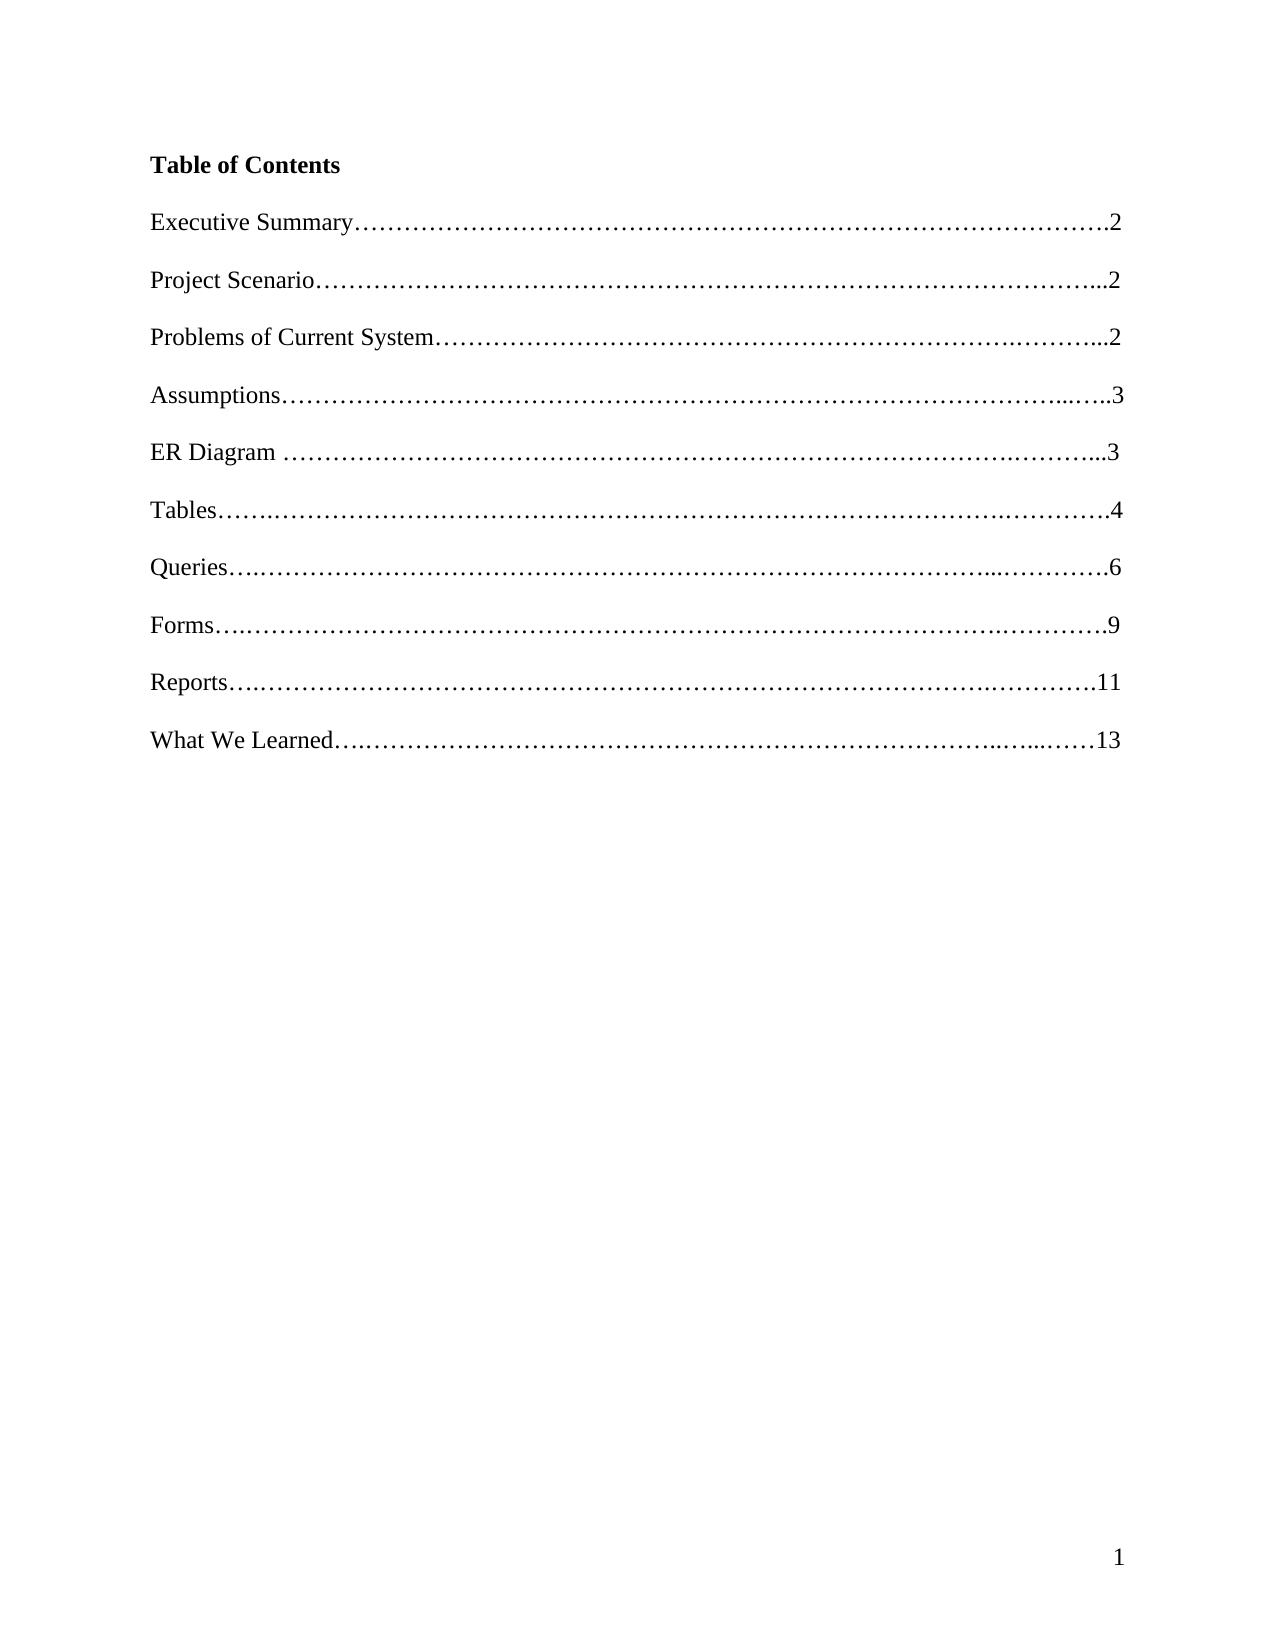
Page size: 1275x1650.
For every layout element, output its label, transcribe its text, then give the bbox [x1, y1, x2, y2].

text Assumptions…………………………………………………………………………………...…..3 [150, 380, 1125, 409]
text ER Diagram …………………………………………………………………………….………...3 [150, 437, 1125, 466]
text Tables…….…………………………………………………………………………….………….4 [150, 495, 1125, 524]
text Queries….……………………………………………………………………………...………….6 [150, 552, 1125, 581]
text Project Scenario…………………………………………………………………………………...2 [150, 265, 1125, 294]
text Table of Contents [150, 150, 1125, 179]
text Problems of Current System…………………………………………………………….………...2 [150, 322, 1125, 351]
text Reports….…………………………………………………………………………….………….11 [150, 667, 1125, 696]
text What We Learned….…………………………………………………………………..…...……13 [150, 725, 1125, 754]
text Executive Summary……………………………………………………………………………….2 [150, 207, 1125, 236]
text Forms….……………………………………………………………………………….………….9 [150, 610, 1125, 639]
